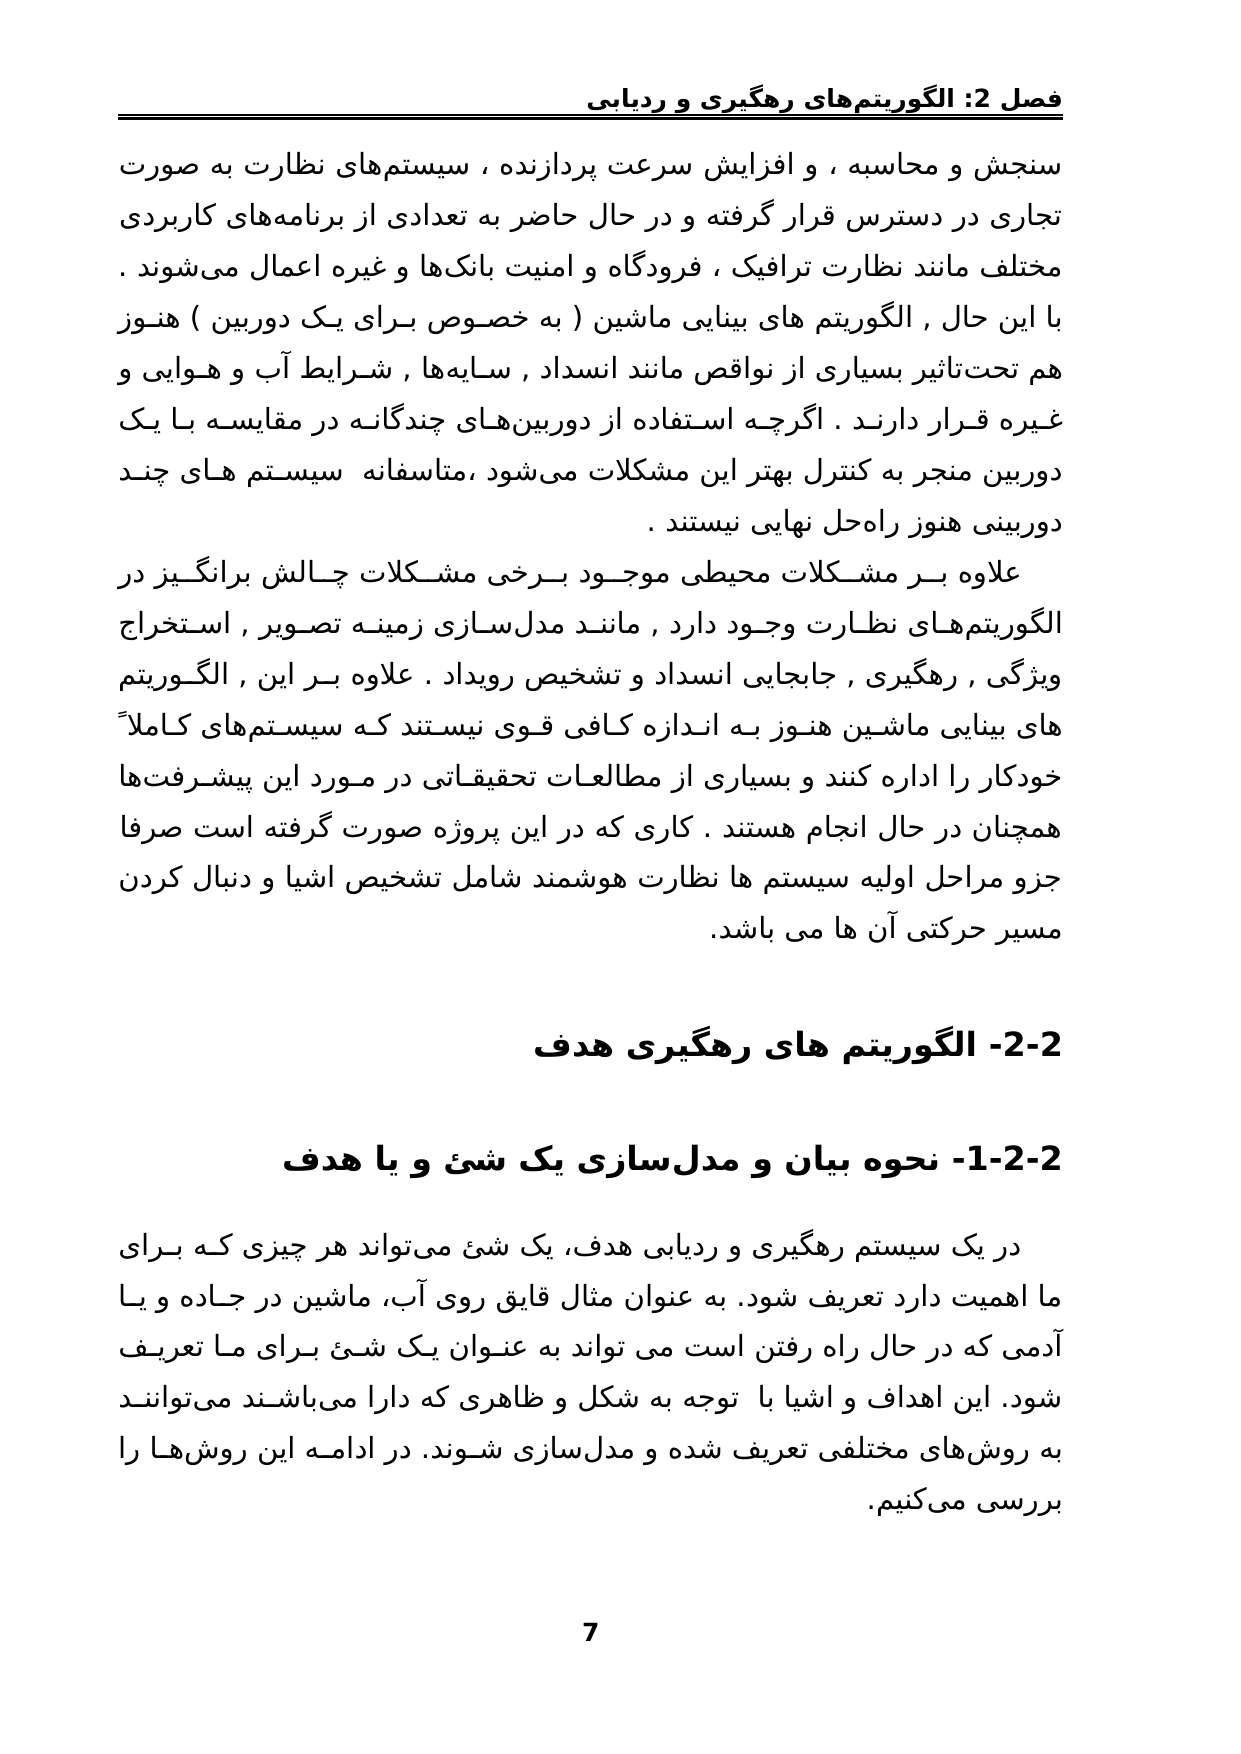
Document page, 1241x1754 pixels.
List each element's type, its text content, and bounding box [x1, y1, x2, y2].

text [118, 148, 1063, 538]
list 1-2-2- نحوه بیان و مدل‌سازی یک شئ و یا هدف [118, 1139, 1063, 1178]
list 2-2- الگوریتم های رهگیری هدف [118, 1025, 1063, 1064]
text علاوه بر مشکلات محیطی موجود برخی مشکلات چالش برانگیز در الگوریتم‌های نظارت وجود دارد , مانند مدل‌سازی زمینه تصویر , استخراج ویژگی , رهگیری , جابجایی انسداد و تشخیص رویداد . علاوه بر این , الگوریتم ‌های بینایی ماشین هنوز به اندازه کافی قوی نیستند که سیستم‌های کاملا ً خودکار را اداره کنند و بسیاری از مطالعات تحقیقاتی در مورد این پیشرفت‌ها همچنان در حال انجام هستند . کاری که در این پروژه صورت گرفته است صرفا جزو مراحل اولیه سیستم ها نظارت هوشمند شامل تشخیص اشیا و دنبال کردن مسیر حرکتی آن ها می باشد. [118, 555, 1063, 946]
text در یک سیستم رهگیری و ردیابی هدف، یک شئ می‌تواند هر چیزی که برای ما اهمیت دارد تعریف شود. به عنوان مثال قایق روی آب، ماشین در جاده و یا آدمی که در حال راه رفتن است می تواند به عنوان یک شئ برای ما تعریف شود. این اهداف و اشیا با توجه به شکل و ظاهری که دارا می‌باشند می‌توانند به روش‌های مختلفی تعریف شده و مدل‌سازی شوند. در ادامه این روش‌ها را بررسی می‌کنیم. [118, 1228, 1063, 1517]
